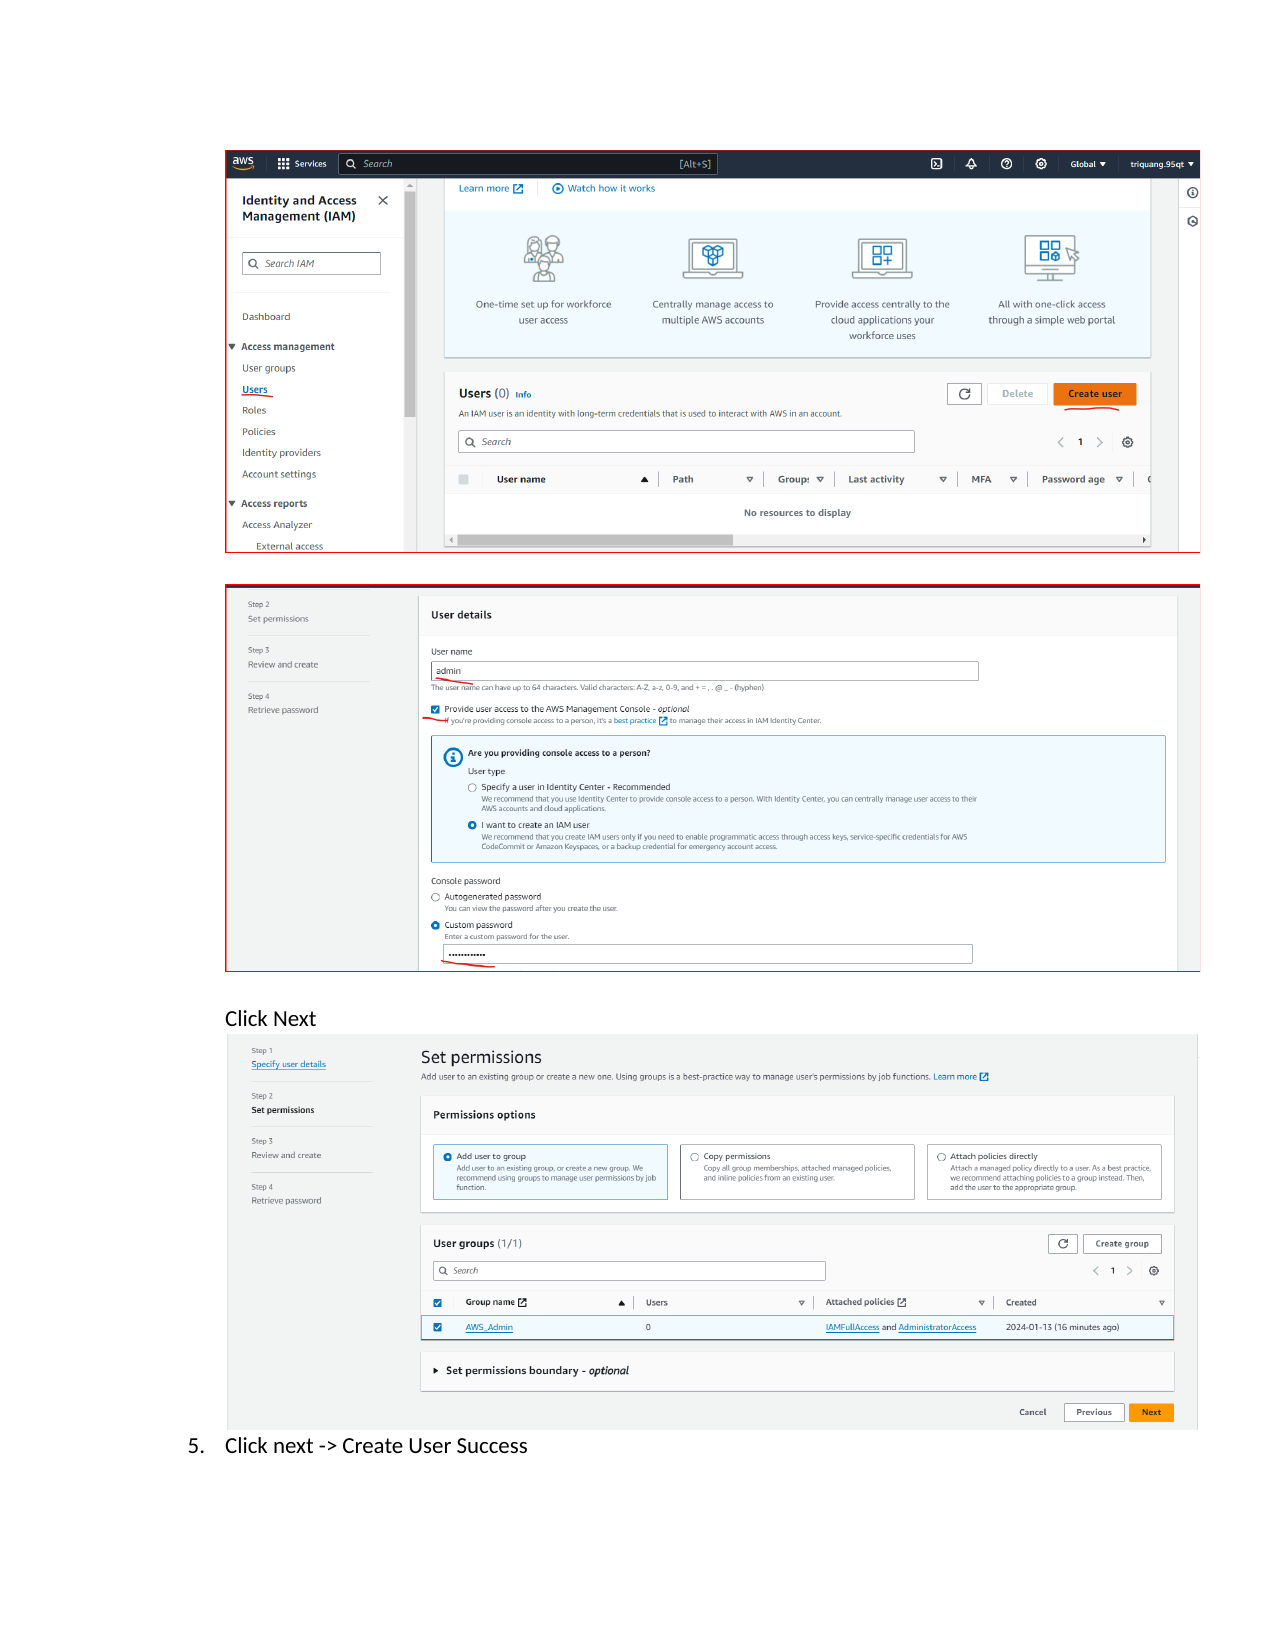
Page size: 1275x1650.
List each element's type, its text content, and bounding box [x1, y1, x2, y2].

list Click next -> Create User Success [187, 1431, 1125, 1459]
picture [225, 584, 1200, 972]
picture [225, 150, 1200, 553]
list Click Next [225, 1004, 1125, 1032]
picture [225, 1034, 1200, 1430]
